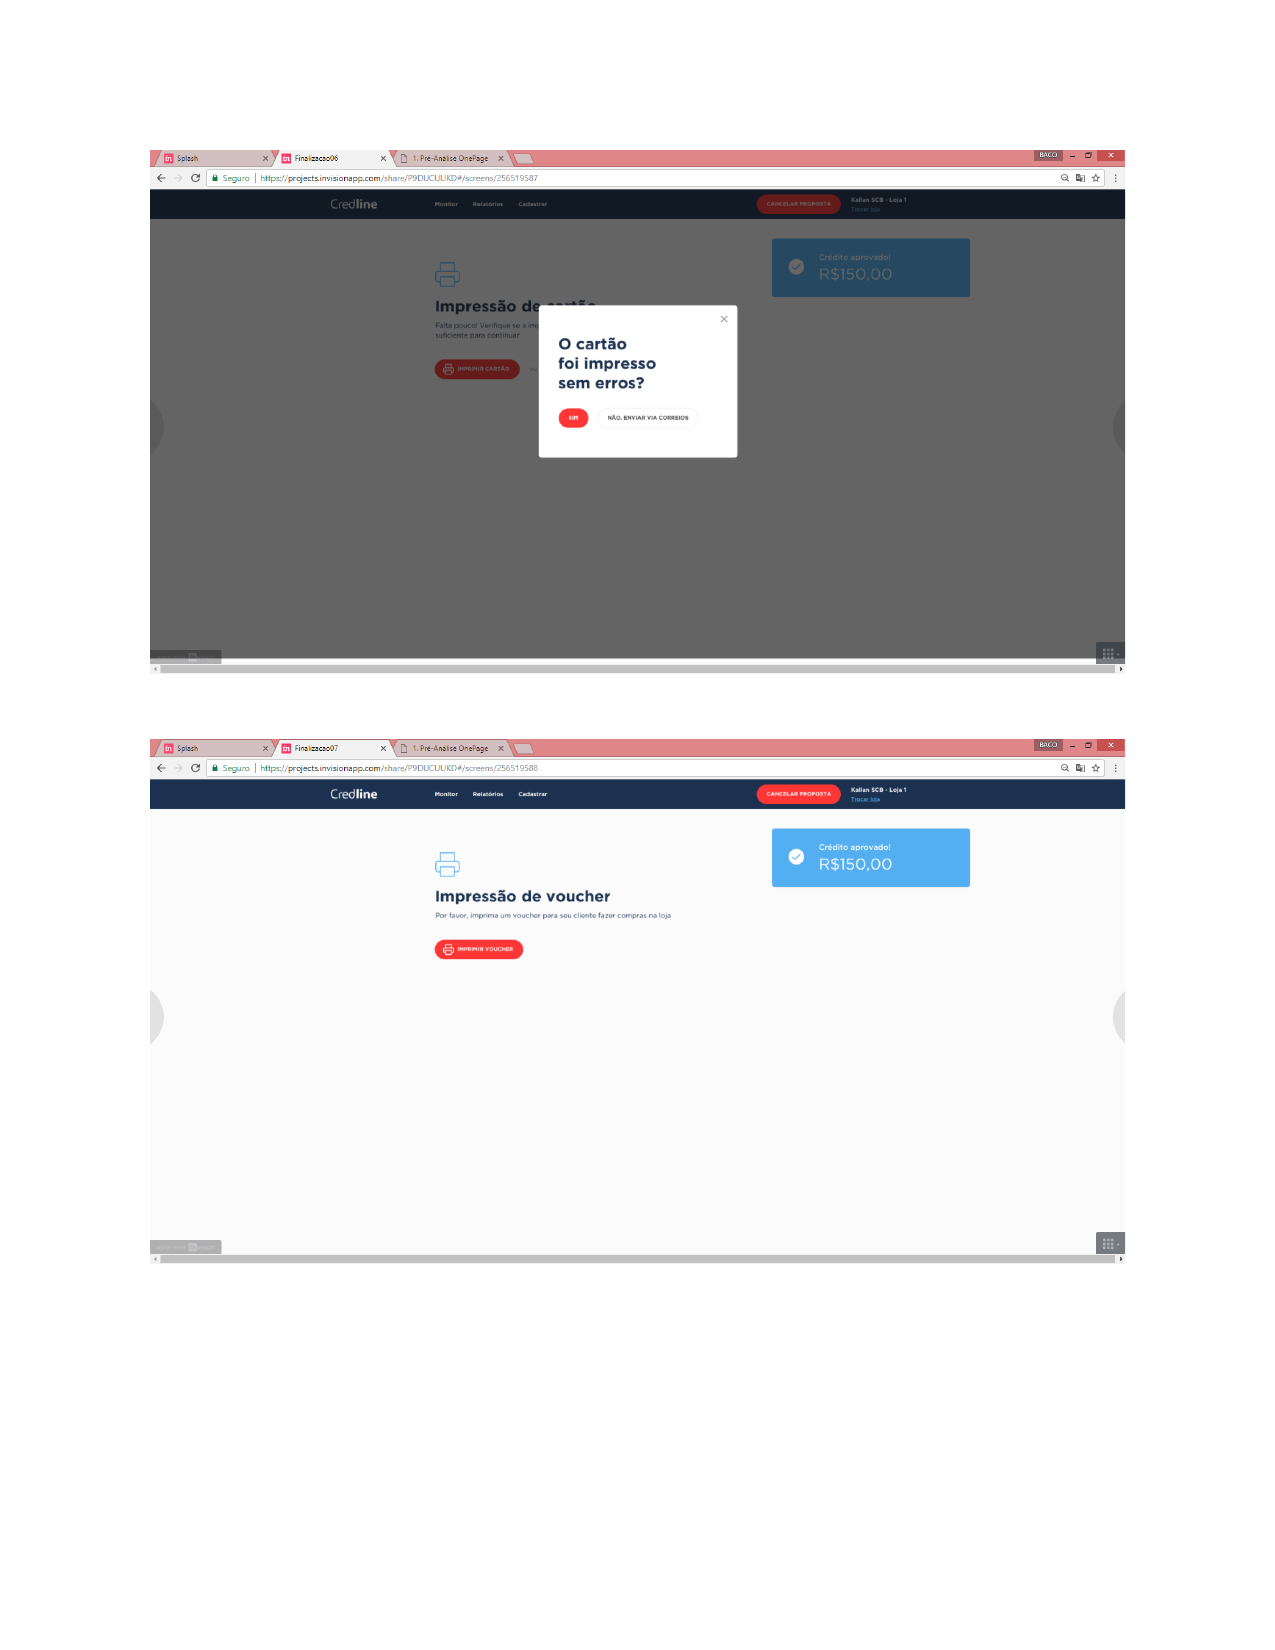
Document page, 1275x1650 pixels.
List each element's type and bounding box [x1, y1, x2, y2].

picture [150, 150, 1125, 674]
picture [150, 739, 1125, 1264]
